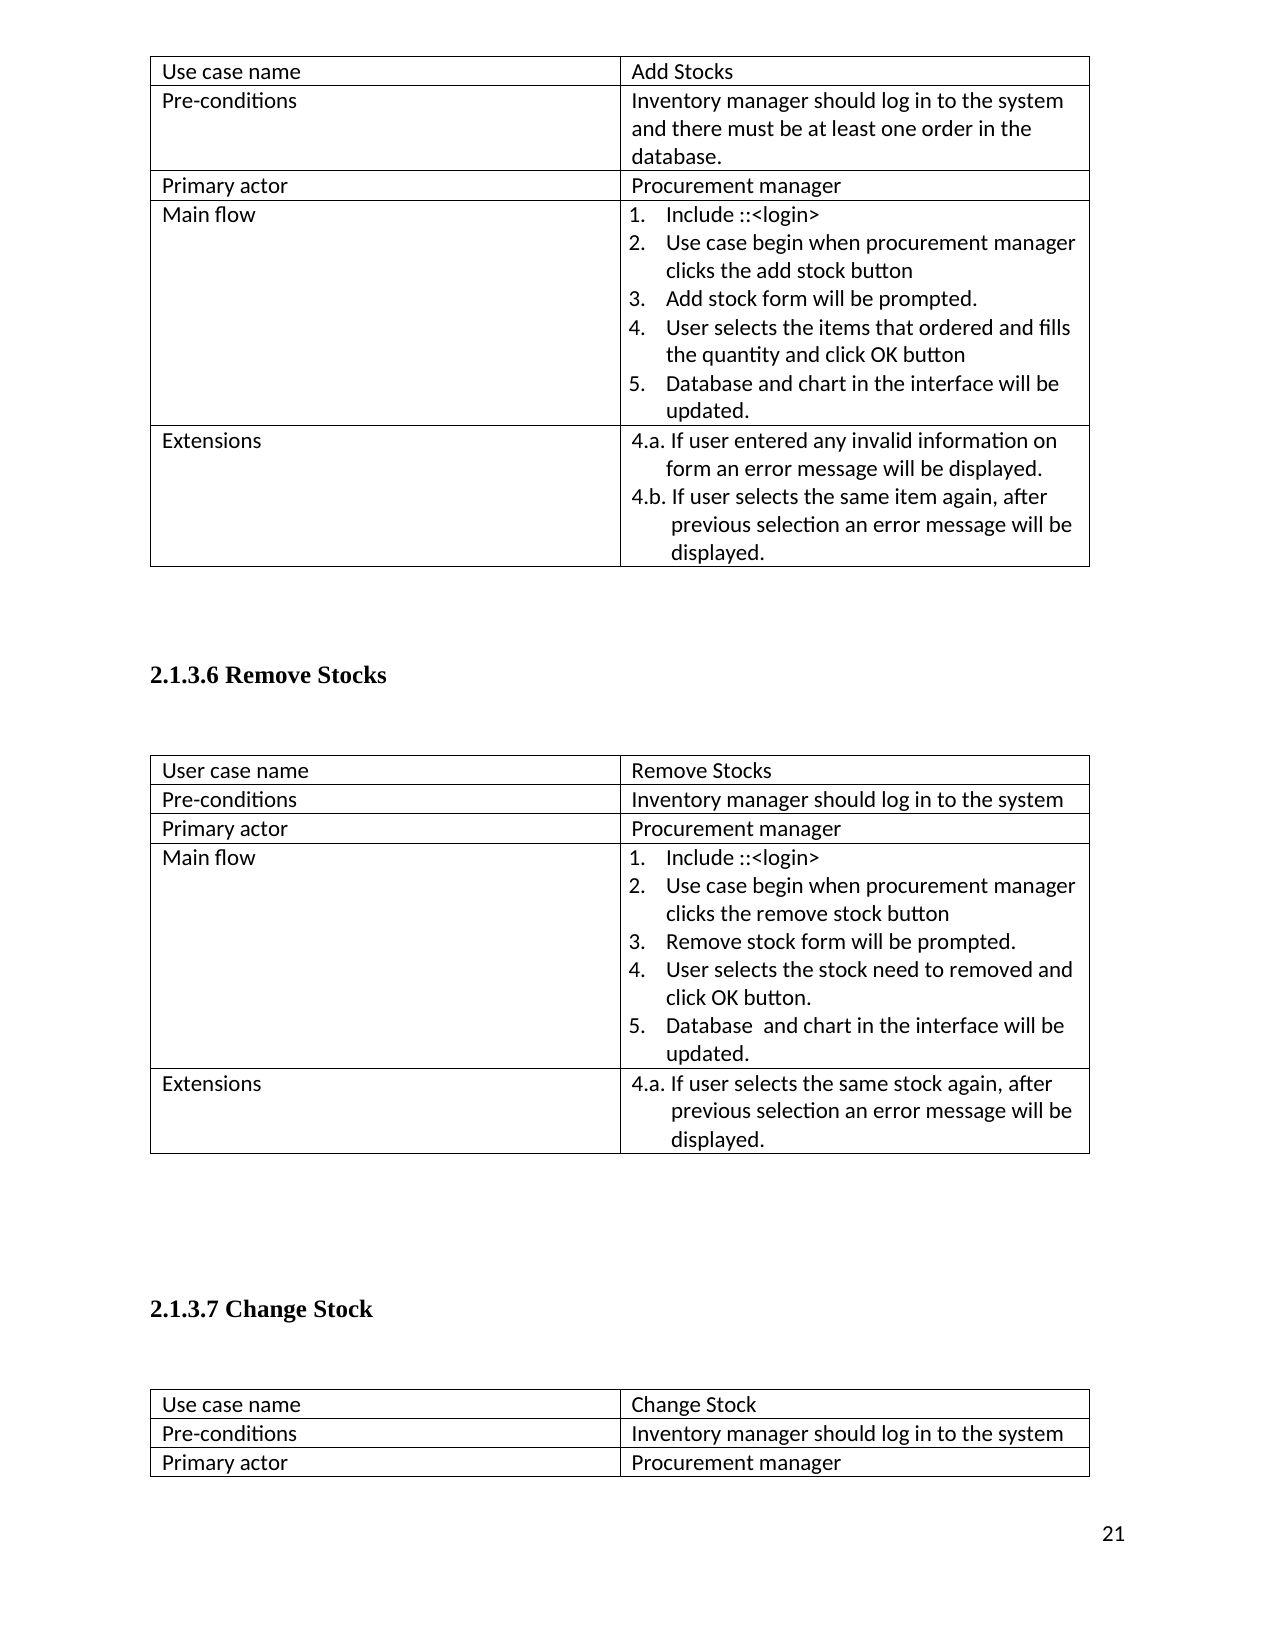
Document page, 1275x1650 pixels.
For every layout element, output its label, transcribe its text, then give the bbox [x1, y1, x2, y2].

text 2.1.3.6 Remove Stocks [150, 661, 1125, 689]
table_cell 4.a. If user selects the same stock again, after previous selection an error message will be displayed. [621, 1069, 1089, 1153]
table_cell 4.a. If user entered any invalid information on form an error message will be displayed. 4.b. If user selects the same item again, after previous selection an error message will be displayed. [621, 426, 1089, 566]
table_cell Pre-conditions [151, 1419, 620, 1447]
table_header Add Stocks [621, 57, 1089, 85]
table_cell Procurement manager [621, 814, 1089, 842]
text 2.1.3.7 Change Stock [150, 1294, 1125, 1323]
table_cell Inventory manager should log in to the system [621, 1419, 1089, 1447]
table_cell Extensions [151, 1069, 620, 1153]
table_header User case name [151, 756, 620, 784]
table_cell Extensions [151, 426, 620, 566]
table_cell Primary actor [151, 814, 620, 842]
table_cell Procurement manager [621, 171, 1089, 199]
table_cell Procurement manager [621, 1448, 1089, 1476]
table_cell Main flow [151, 844, 620, 1068]
table_cell Main flow [151, 201, 620, 425]
table_header Use case name [151, 1390, 620, 1418]
table_cell Primary actor [151, 1448, 620, 1476]
table_header Use case name [151, 57, 620, 85]
table_cell Pre-conditions [151, 785, 620, 813]
table_cell Inventory manager should log in to the system [621, 785, 1089, 813]
table_header Remove Stocks [621, 756, 1089, 784]
table_cell Pre-conditions [151, 86, 620, 170]
table_cell Include ::<login> Use case begin when procurement manager clicks the add stock button Add stock form will be prompted. User selects the items that ordered and fills the quantity and click OK button Database and chart in the interface will be updated. [621, 201, 1089, 425]
table_header Change Stock [621, 1390, 1089, 1418]
table_cell Include ::<login> Use case begin when procurement manager clicks the remove stock button Remove stock form will be prompted. User selects the stock need to removed and click OK button. Database and chart in the interface will be updated. [621, 844, 1089, 1068]
table_cell Inventory manager should log in to the system and there must be at least one order in the database. [621, 86, 1089, 170]
table_cell Primary actor [151, 171, 620, 199]
